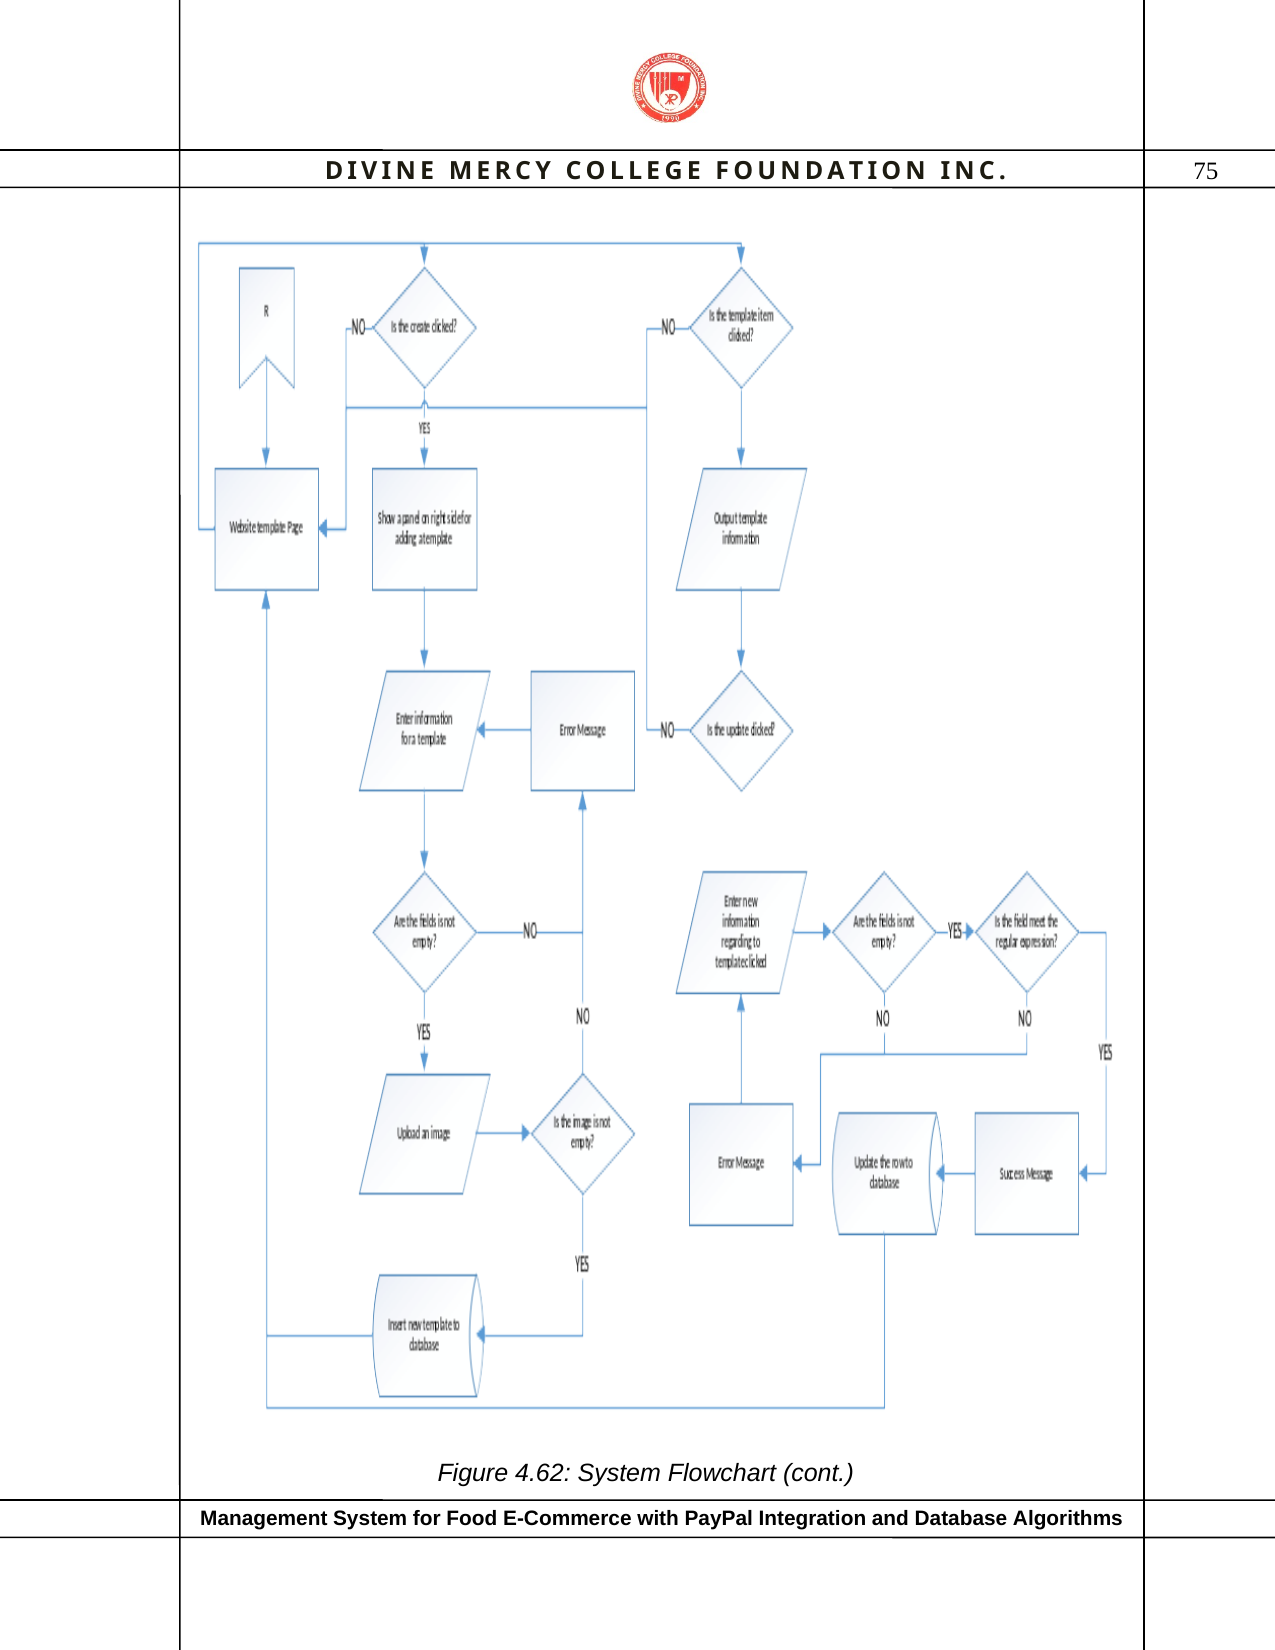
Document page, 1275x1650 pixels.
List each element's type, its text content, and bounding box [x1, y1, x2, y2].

picture [632, 52, 709, 123]
text Figure 4.62: System Flowchart (cont.) [187, 1458, 1106, 1487]
